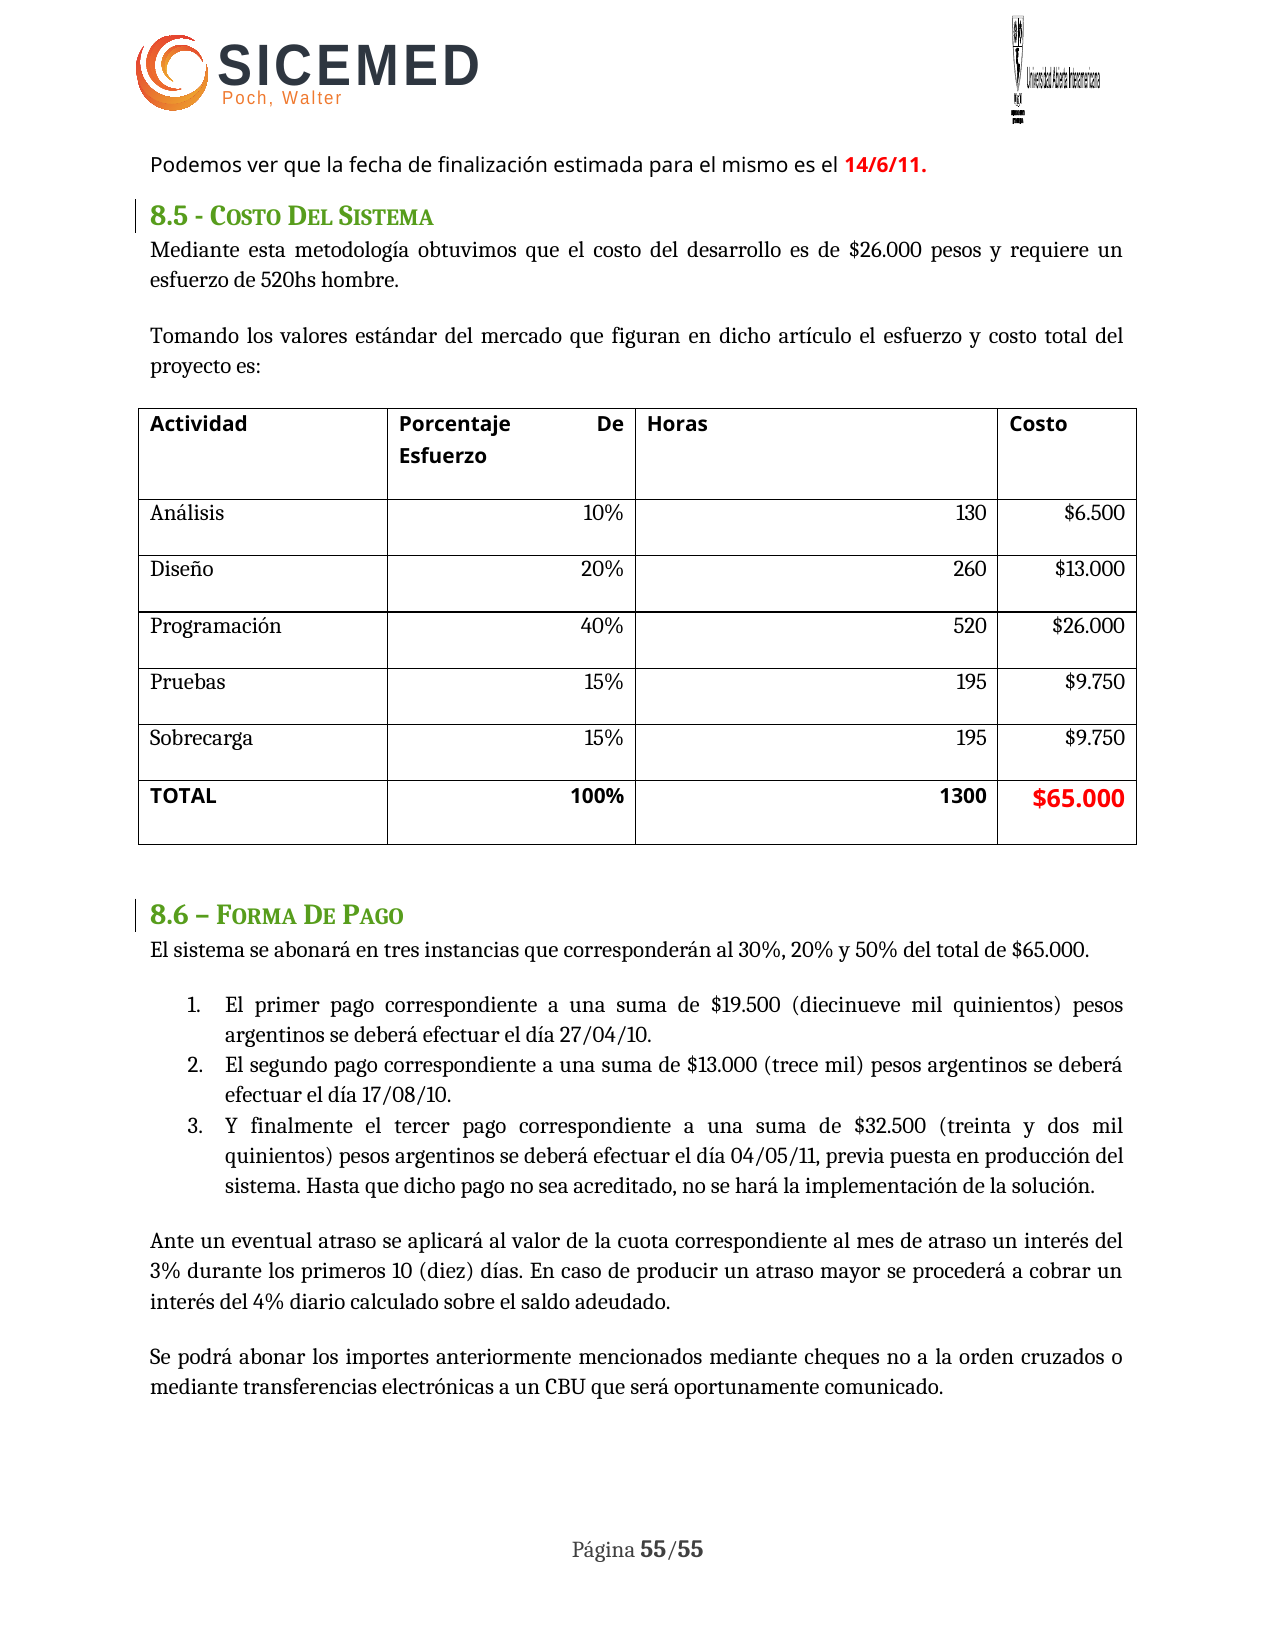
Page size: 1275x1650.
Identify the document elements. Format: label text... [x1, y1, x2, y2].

table_cell Análisis [139, 500, 387, 555]
subtitle 8.6 – Forma De Pago [150, 898, 1125, 932]
table_cell 40% [388, 613, 635, 668]
table_cell 195 [636, 725, 997, 780]
table_cell Diseño [139, 556, 387, 611]
table_cell 15% [388, 725, 635, 780]
table_header Costo [998, 409, 1136, 499]
table_cell 260 [636, 556, 997, 611]
table_cell $13.000 [998, 556, 1136, 611]
table_header Horas [636, 409, 997, 499]
text Se podrá abonar los importes anteriormente mencionados mediante cheques no a la orden cruzados o mediante transferencias electrónicas a un CBU que será oportunamente comunicado. [150, 1344, 1125, 1400]
table_cell $6.500 [998, 500, 1136, 555]
table_cell $9.750 [998, 669, 1136, 724]
text Ante un eventual atraso se aplicará al valor de la cuota correspondiente al mes de atraso un interés del 3% durante los primeros 10 (diez) días. En caso de producir un atraso mayor se procederá a cobrar un interés del 4% diario calculado sobre el saldo adeudado. [150, 1228, 1125, 1315]
table_cell 15% [388, 669, 635, 724]
table_cell $65.000 [998, 781, 1136, 844]
table_cell Programación [139, 613, 387, 668]
list El segundo pago correspondiente a una suma de $13.000 (trece mil) pesos argentinos se deberá efectuar el día 17/08/10. [187, 1052, 1125, 1108]
table_cell $26.000 [998, 613, 1136, 668]
subtitle 8.5 - Costo Del Sistema [150, 199, 1125, 233]
text Mediante esta metodología obtuvimos que el costo del desarrollo es de $26.000 pesos y requiere un esfuerzo de 520hs hombre. [150, 237, 1125, 294]
table_cell 520 [636, 613, 997, 668]
table_cell 1300 [636, 781, 997, 844]
list El primer pago correspondiente a una suma de $19.500 (diecinueve mil quinientos) pesos argentinos se deberá efectuar el día 27/04/10. [187, 992, 1125, 1048]
table_header Actividad [139, 409, 387, 499]
text Tomando los valores estándar del mercado que figuran en dicho artículo el esfuerzo y costo total del proyecto es: [150, 322, 1125, 379]
table_cell TOTAL [139, 781, 387, 844]
table_cell 20% [388, 556, 635, 611]
text Podemos ver que la fecha de finalización estimada para el mismo es el 14/6/11. [150, 150, 1125, 178]
table_cell Pruebas [139, 669, 387, 724]
table_cell 130 [636, 500, 997, 555]
table_cell 10% [388, 500, 635, 555]
table_header Porcentaje De Esfuerzo [388, 409, 635, 499]
table_cell $9.750 [998, 725, 1136, 780]
table_cell Sobrecarga [139, 725, 387, 780]
table_cell 100% [388, 781, 635, 844]
list Y finalmente el tercer pago correspondiente a una suma de $32.500 (treinta y dos mil quinientos) pesos argentinos se deberá efectuar el día 04/05/11, previa puesta en producción del sistema. Hasta que dicho pago no sea acreditado, no se hará la implementación de la solución. [187, 1112, 1125, 1199]
table_cell 195 [636, 669, 997, 724]
text El sistema se abonará en tres instancias que corresponderán al 30%, 20% y 50% del total de $65.000. [150, 936, 1125, 963]
